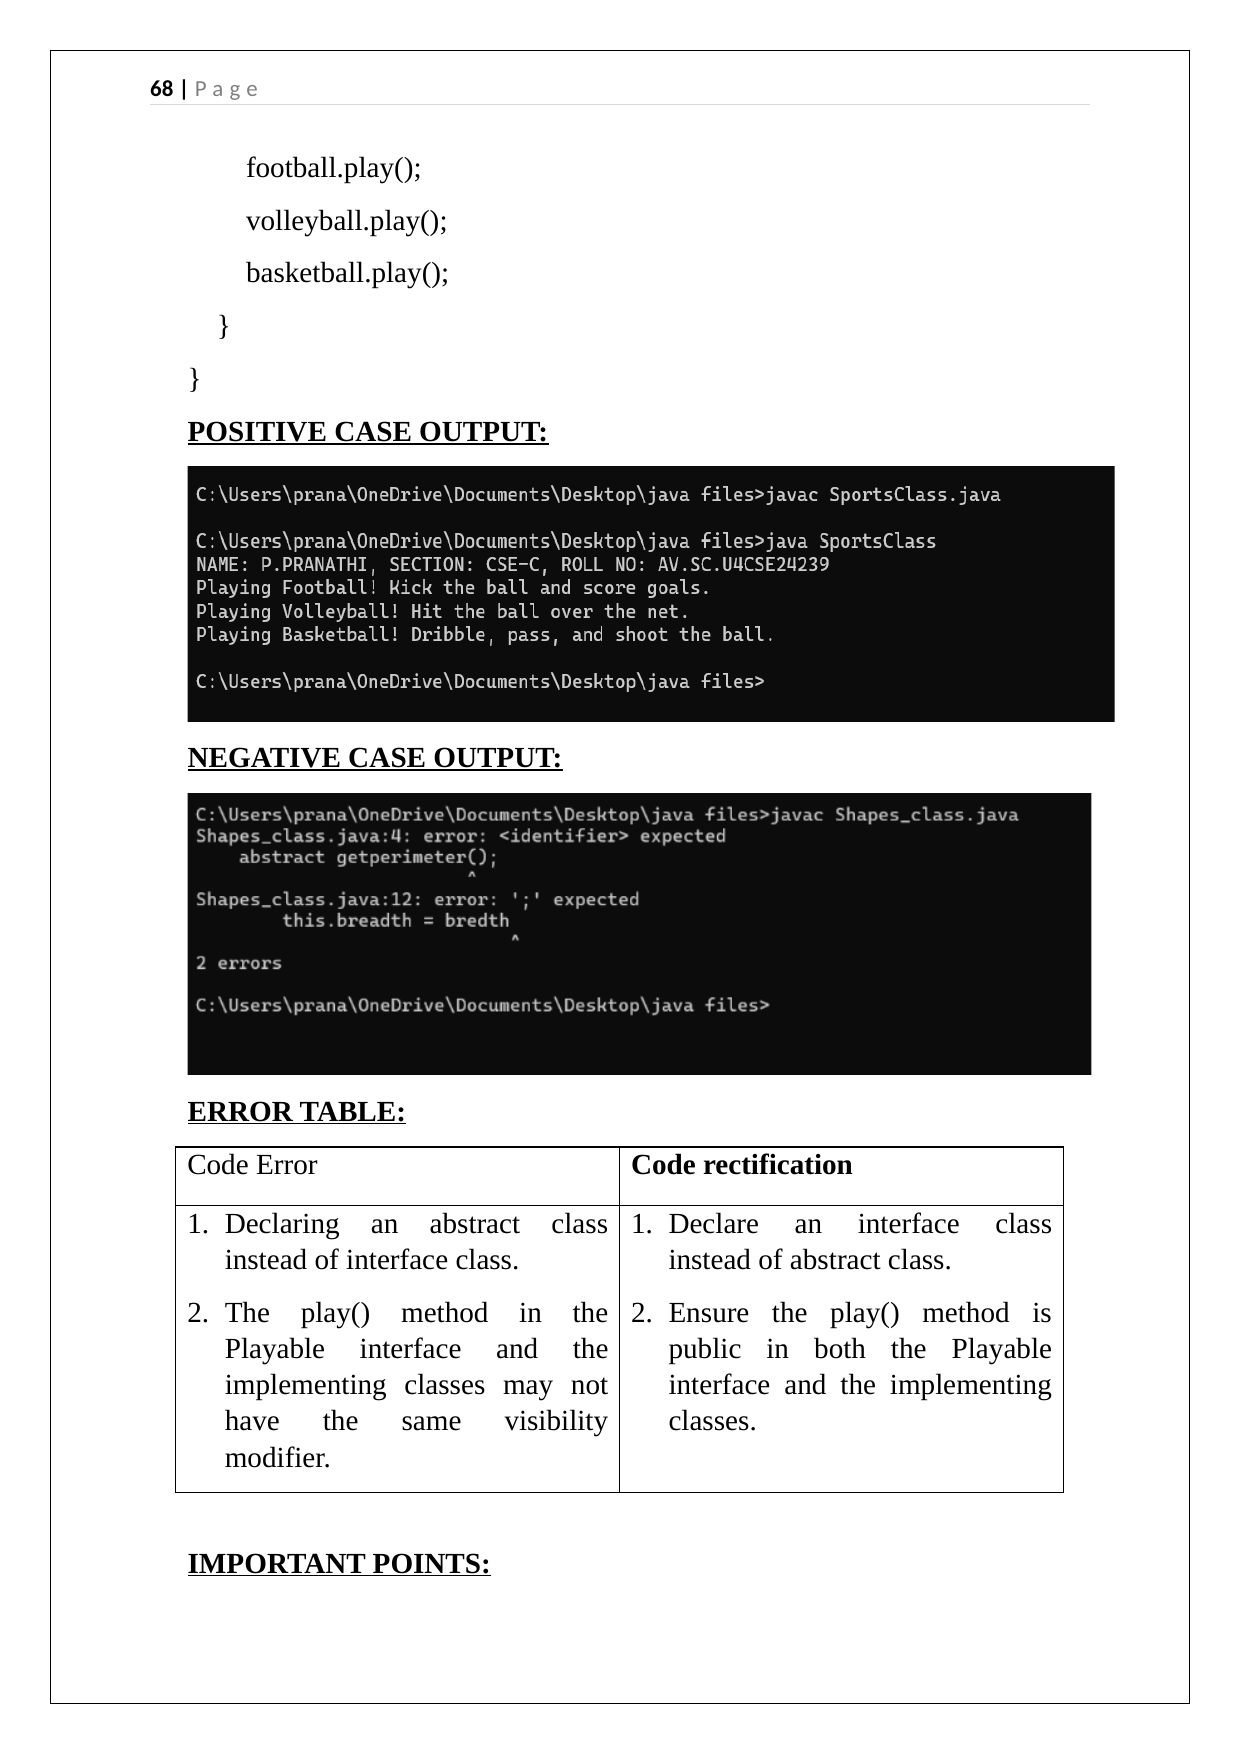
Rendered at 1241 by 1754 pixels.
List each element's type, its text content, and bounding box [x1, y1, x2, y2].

text ERROR TABLE: [187, 1094, 1090, 1127]
text football.play(); [187, 150, 1090, 183]
text } [187, 308, 1090, 342]
picture [187, 793, 1092, 1075]
text } [187, 361, 1090, 395]
table_header Code rectification [620, 1148, 1063, 1205]
text volleyball.play(); [187, 203, 1090, 236]
table_cell Declare an interface class instead of abstract class. Ensure the play() method is public in both the Playable interface and the implementing classes. [620, 1206, 1063, 1492]
text NEGATIVE CASE OUTPUT: [187, 740, 1090, 774]
picture [187, 466, 1115, 722]
table_header Code Error [176, 1148, 619, 1205]
text basketball.play(); [187, 256, 1090, 289]
table_cell Declaring an abstract class instead of interface class. The play() method in the Playable interface and the implementing classes may not have the same visibility modifier. [176, 1206, 619, 1492]
text POSITIVE CASE OUTPUT: [187, 414, 1090, 448]
text IMPORTANT POINTS: [187, 1546, 1090, 1579]
